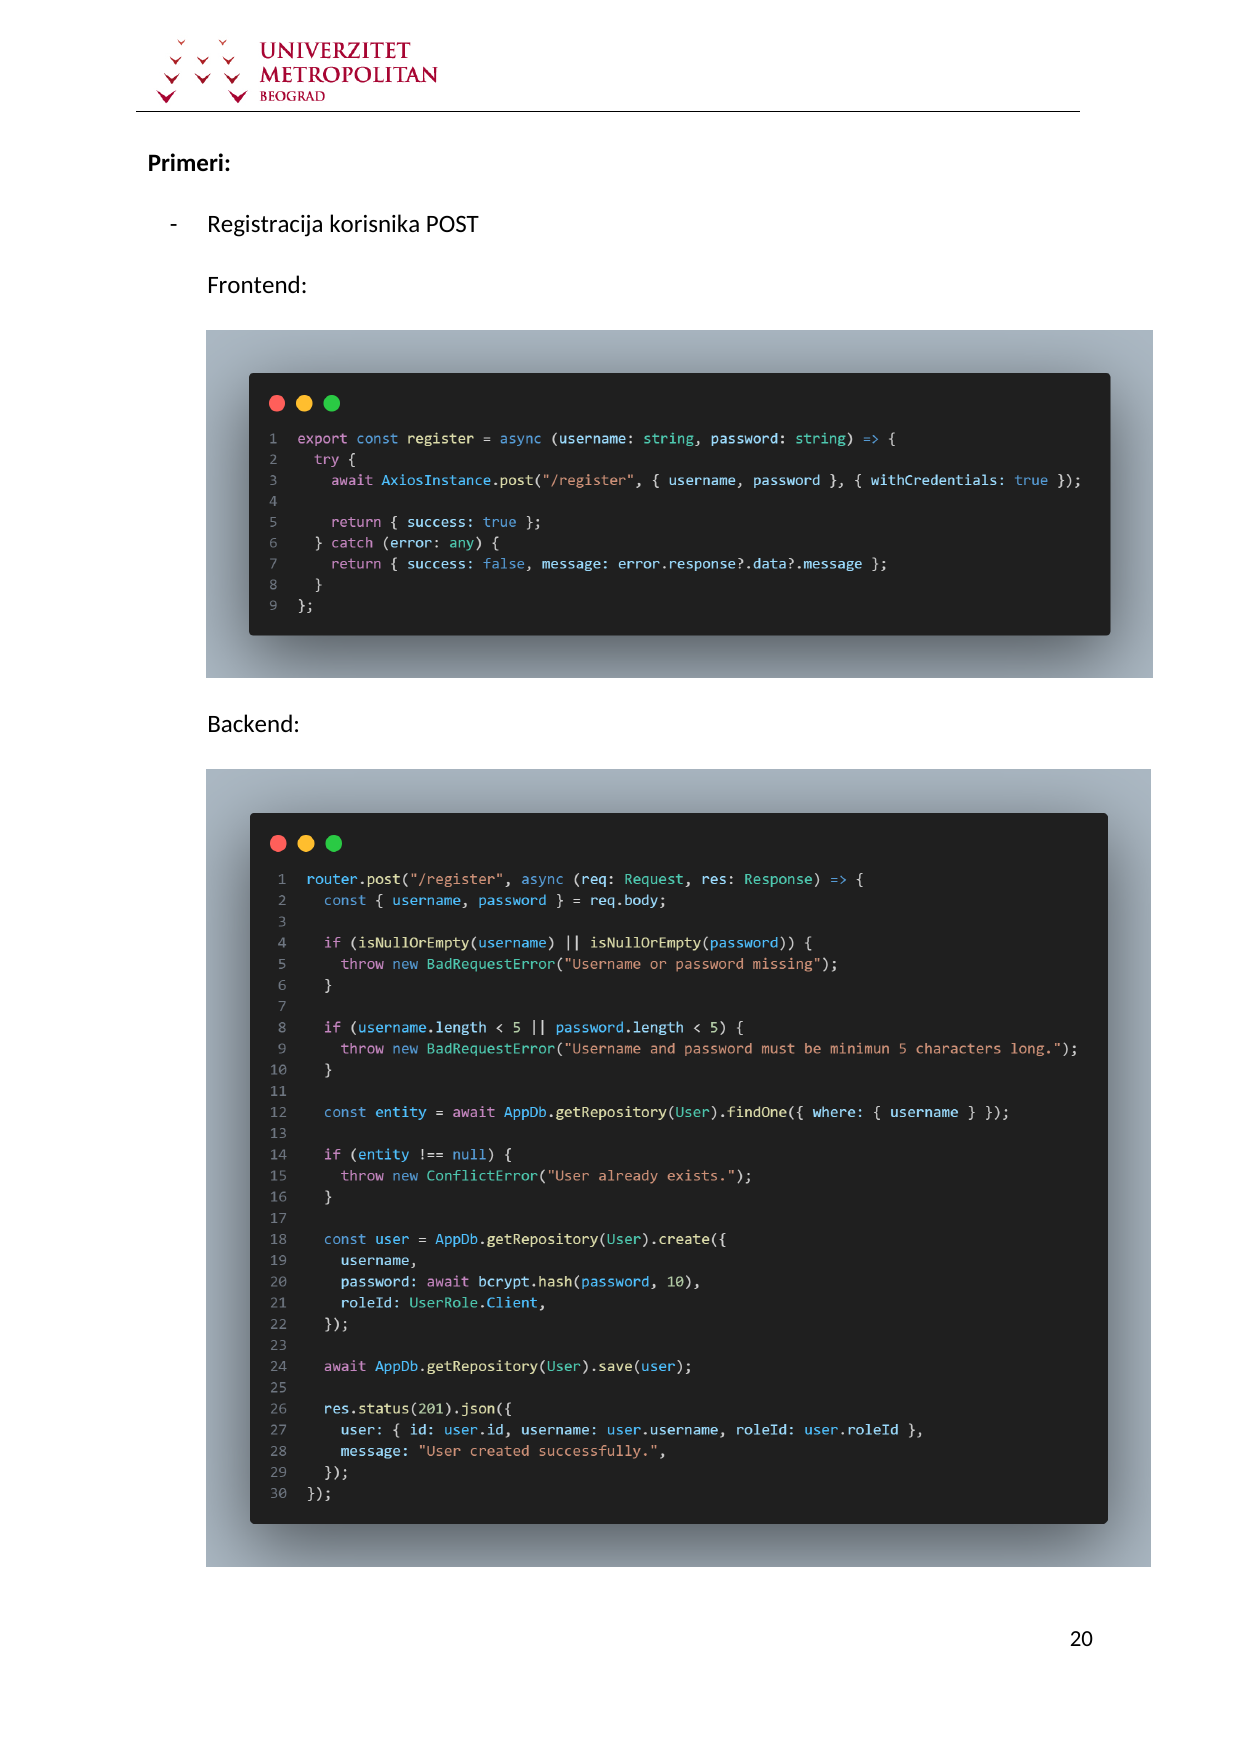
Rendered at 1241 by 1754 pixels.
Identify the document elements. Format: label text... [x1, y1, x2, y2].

picture [206, 330, 1153, 678]
text Frontend: [207, 270, 1093, 300]
list Registracija korisnika POST [169, 209, 1093, 239]
picture [147, 29, 447, 111]
text Primeri: [148, 148, 1093, 178]
picture [206, 769, 1151, 1567]
text Backend: [207, 708, 1093, 739]
